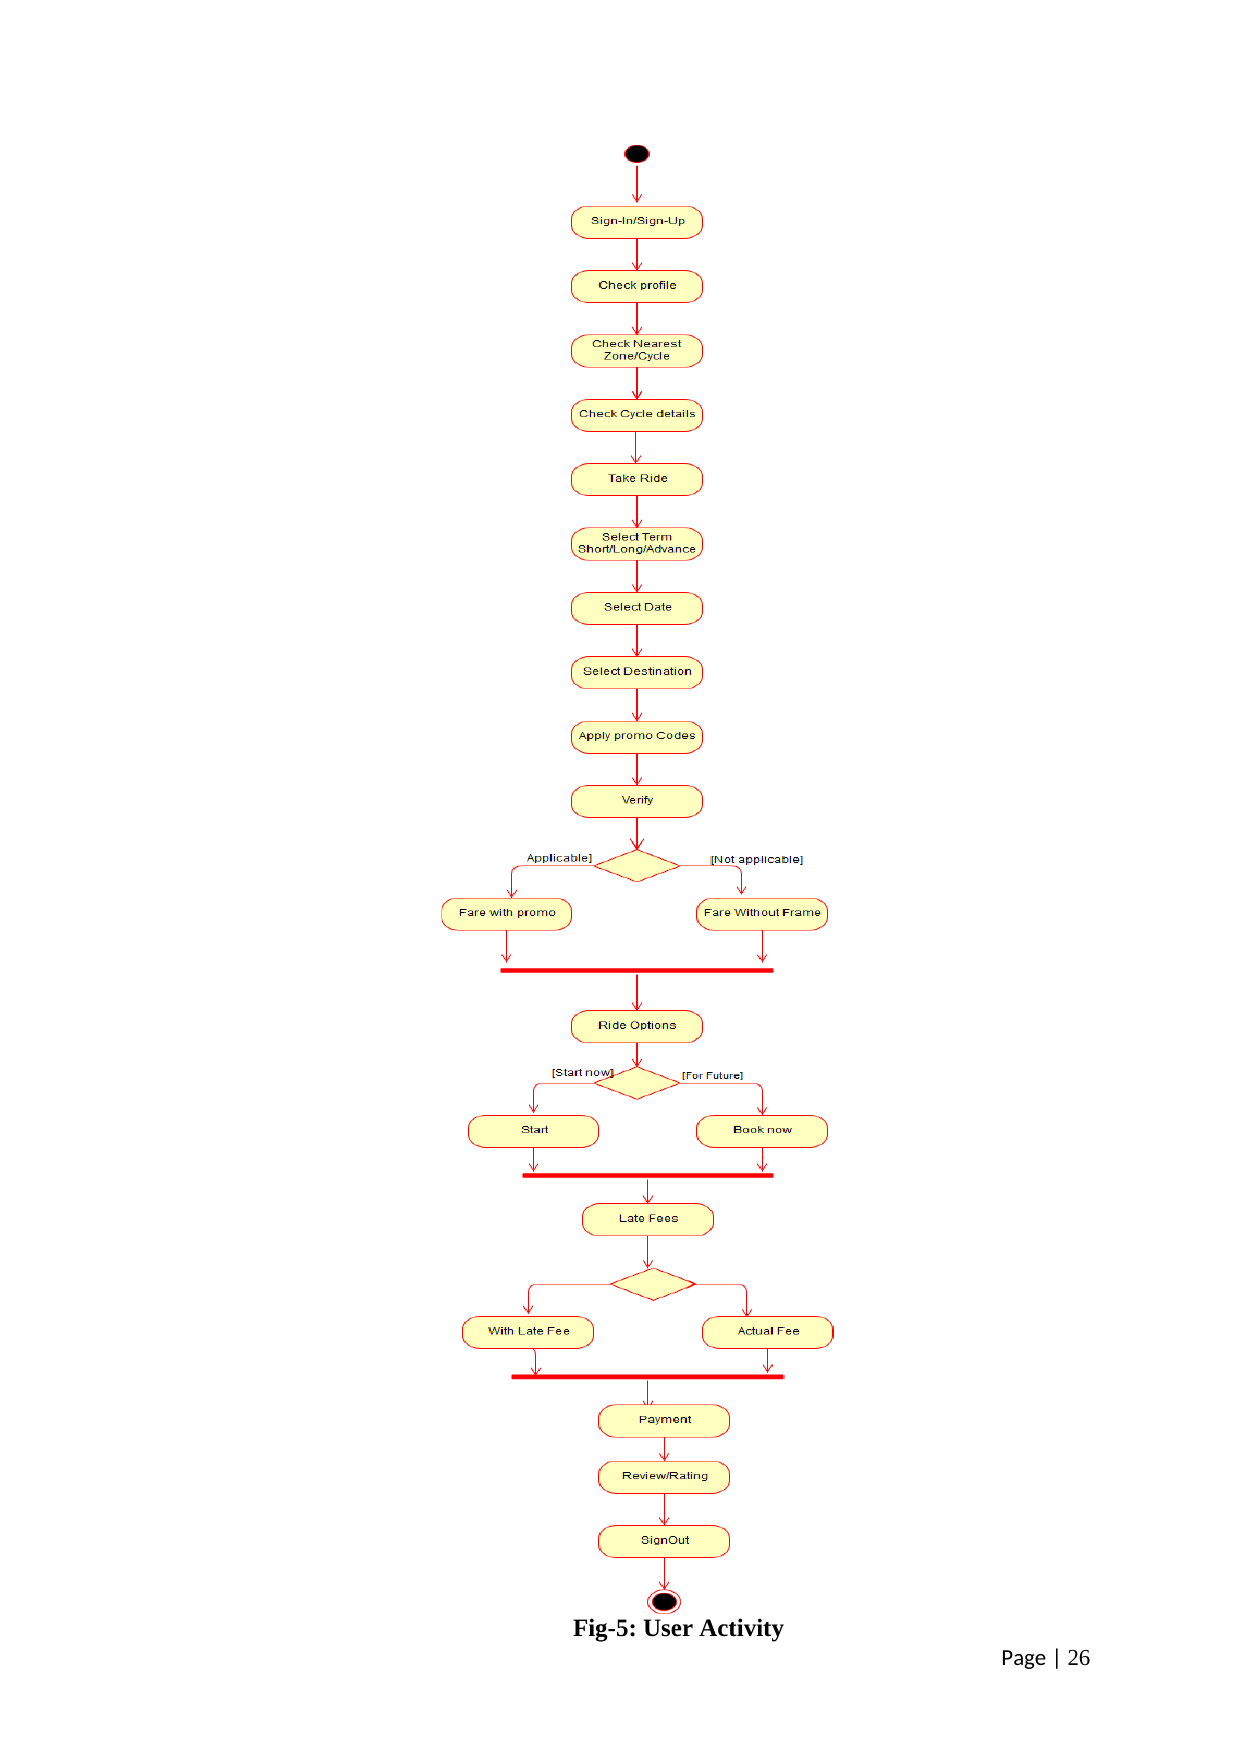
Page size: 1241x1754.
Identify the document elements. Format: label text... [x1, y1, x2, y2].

picture [441, 141, 834, 1614]
text Fig-5: User Activity [129, 1613, 1109, 1642]
